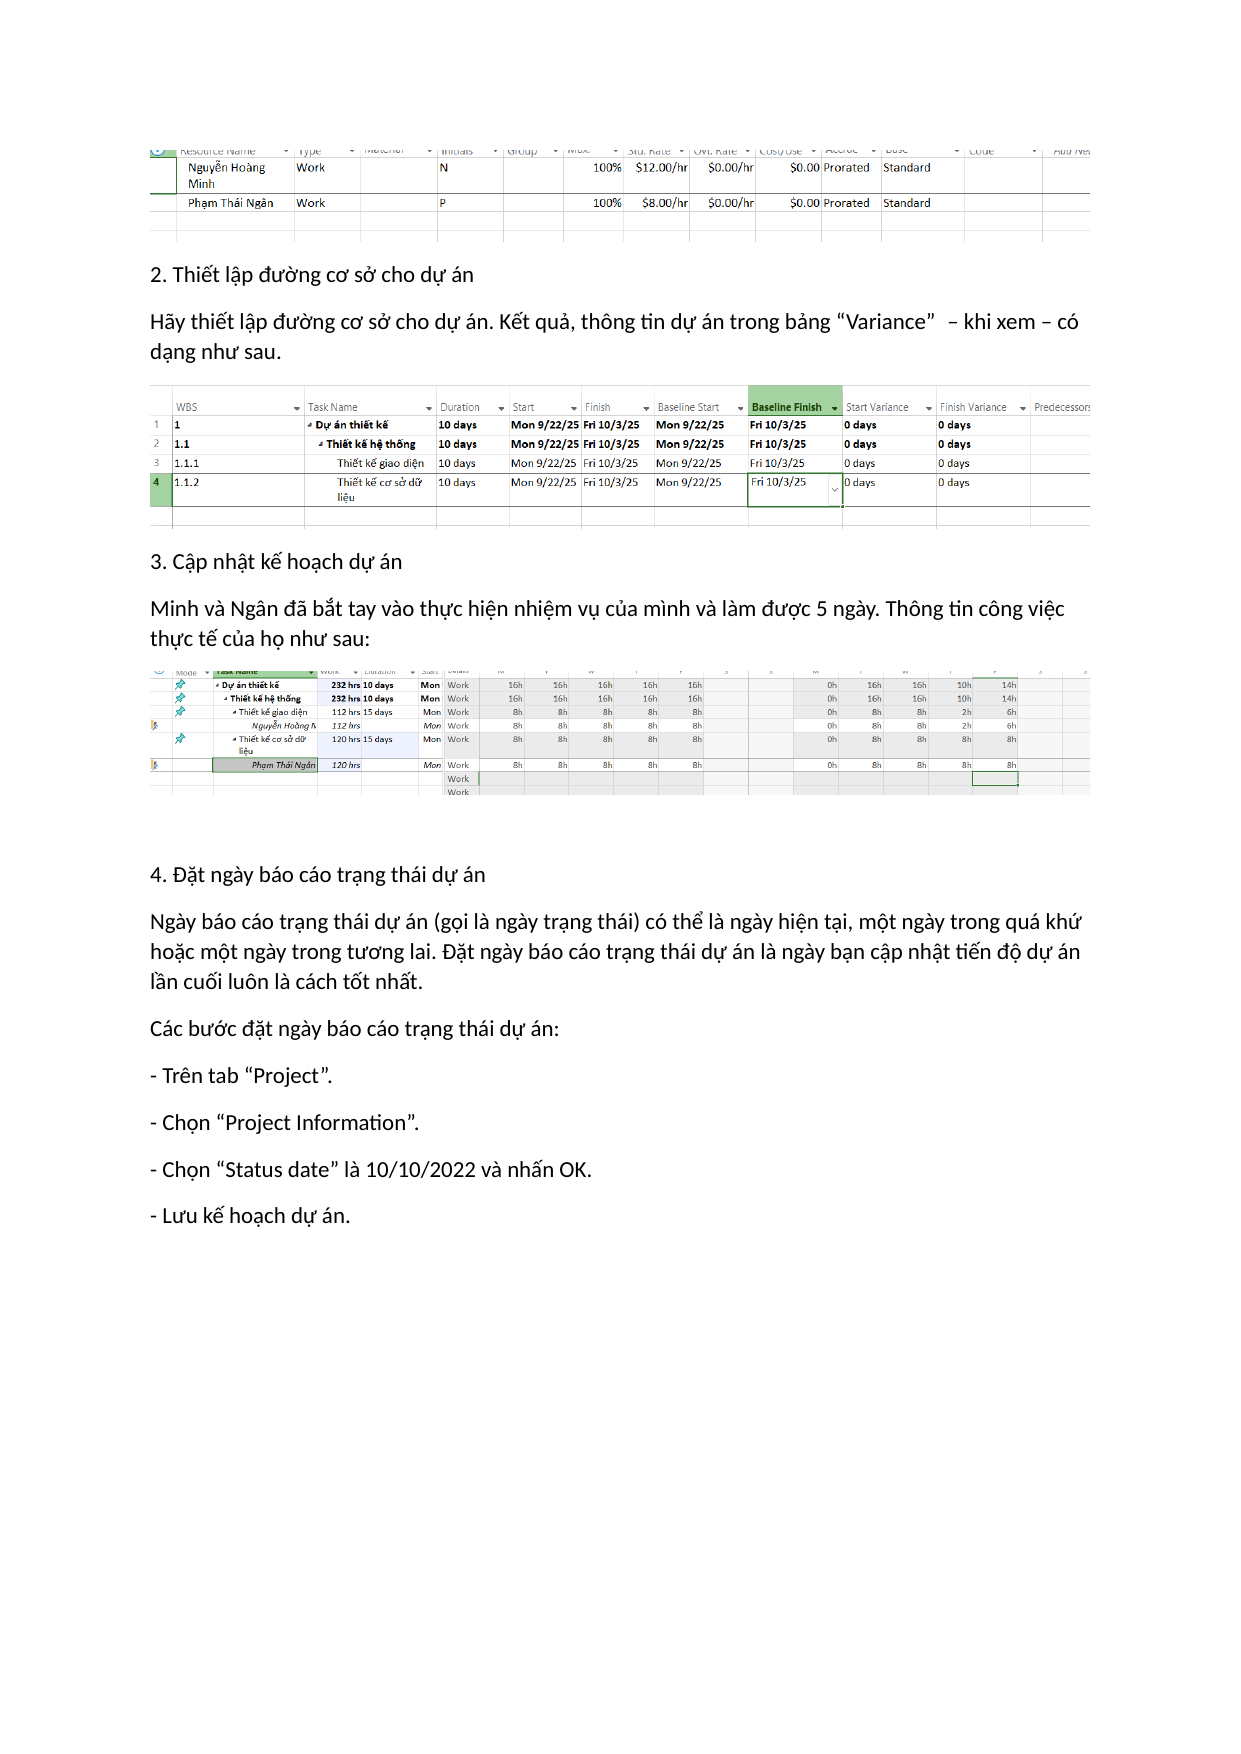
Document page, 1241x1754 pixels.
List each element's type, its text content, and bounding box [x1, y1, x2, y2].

text Hãy thiết lập đường cơ sở cho dự án. Kết quả, thông tin dự án trong bảng “Variance” – khi xem – có dạng như sau. [150, 307, 1090, 365]
text Minh và Ngân đã bắt tay vào thực hiện nhiệm vụ của mình và làm được 5 ngày. Thông tin công việc thực tế của họ như sau: [150, 594, 1090, 652]
text Ngày báo cáo trạng thái dự án (gọi là ngày trạng thái) có thể là ngày hiện tại, một ngày trong quá khứ hoặc một ngày trong tương lai. Đặt ngày báo cáo trạng thái dự án là ngày bạn cập nhật tiến độ dự án lần cuối luôn là cách tốt nhất. [150, 907, 1090, 995]
text 2. Thiết lập đường cơ sở cho dự án [150, 260, 1090, 288]
picture [150, 671, 1091, 795]
text - Chọn “Project Information”. [150, 1108, 1090, 1136]
text 3. Cập nhật kế hoạch dự án [150, 547, 1090, 575]
text - Chọn “Status date” là 10/10/2022 và nhấn OK. [150, 1155, 1090, 1183]
picture [150, 150, 1091, 242]
picture [150, 383, 1091, 529]
text - Lưu kế hoạch dự án. [150, 1202, 1090, 1230]
text - Trên tab “Project”. [150, 1061, 1090, 1089]
text Các bước đặt ngày báo cáo trạng thái dự án: [150, 1014, 1090, 1042]
text 4. Đặt ngày báo cáo trạng thái dự án [150, 860, 1090, 888]
